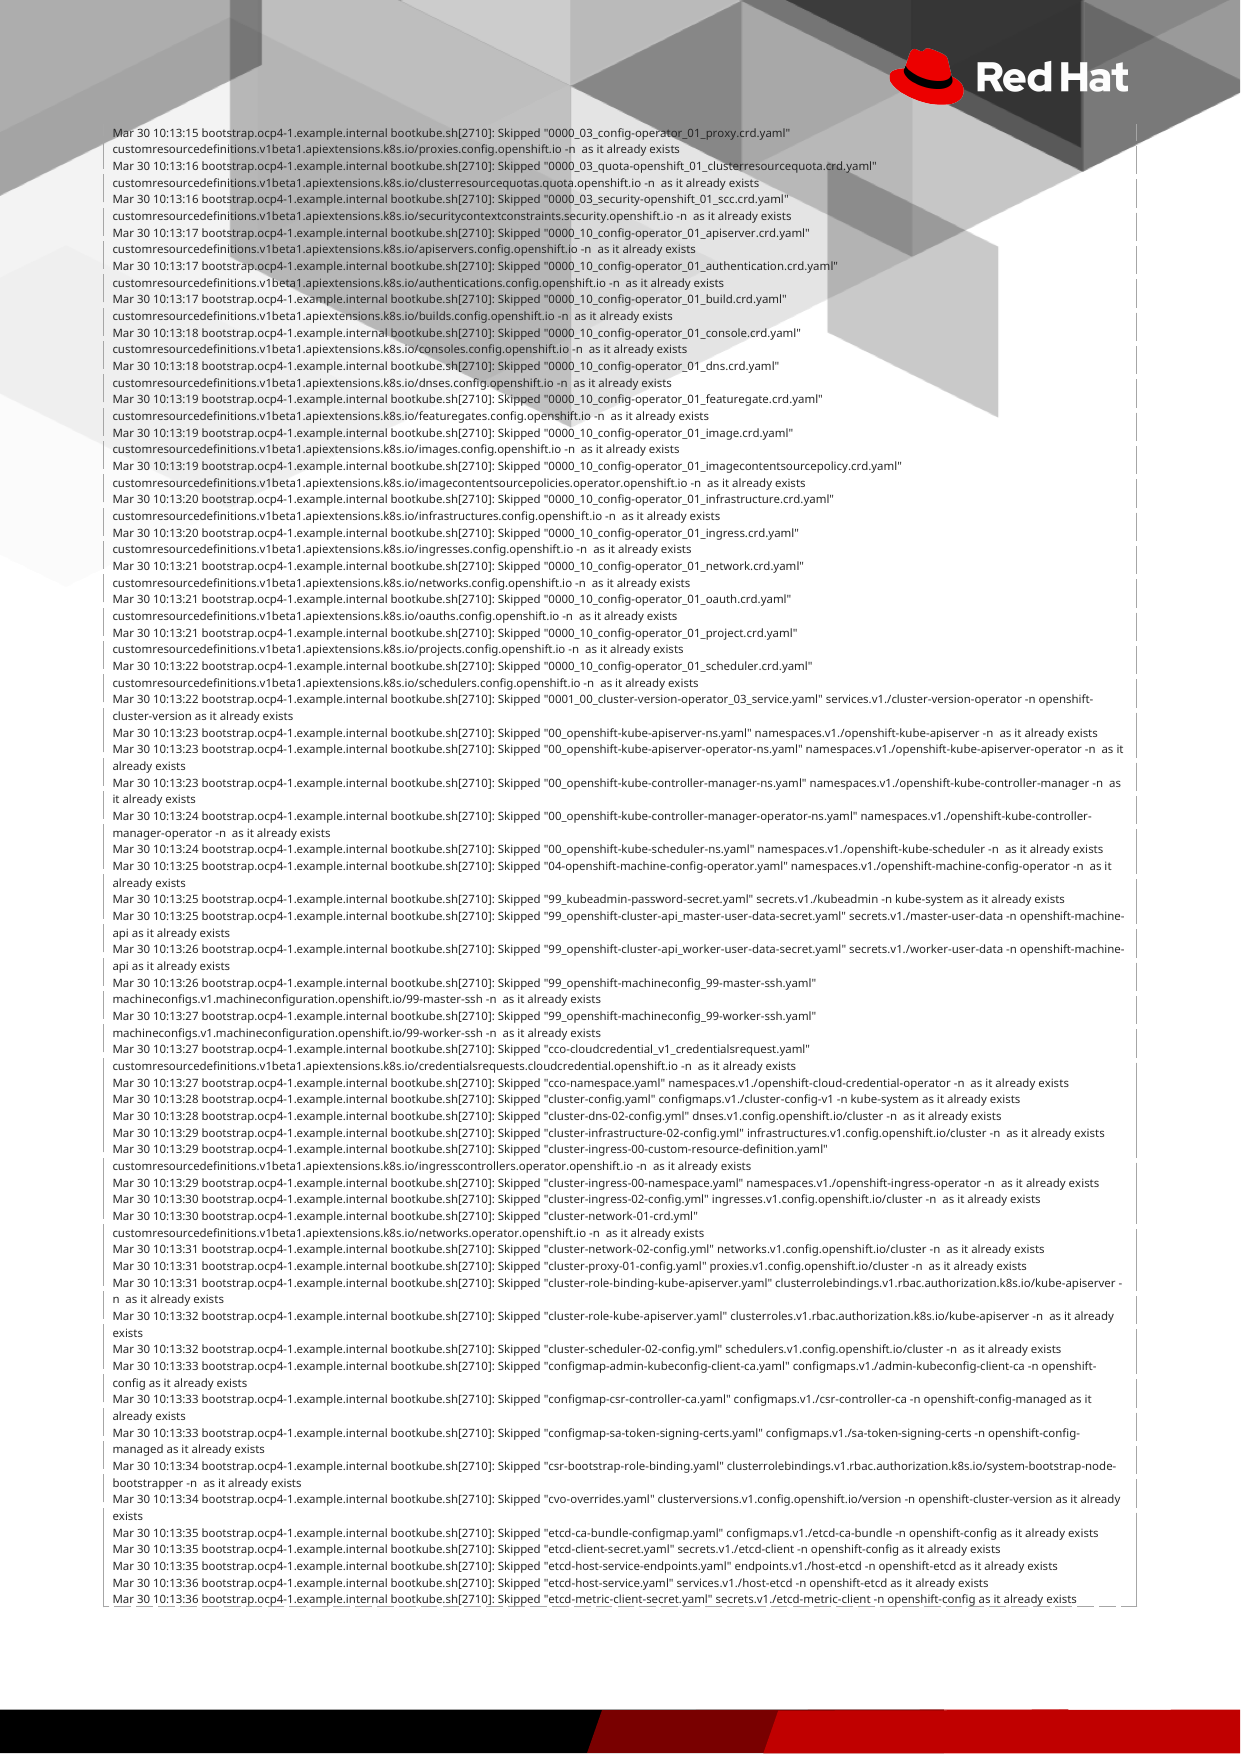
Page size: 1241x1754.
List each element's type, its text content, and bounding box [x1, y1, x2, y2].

text Mar 30 10:13:25 bootstrap.ocp4-1.example.internal bootkube.sh[2710]: Skipped "99_openshift-cluster-api_master-user-data-secret.yaml" secrets.v1./master-user-data -n openshift-machine-api as it already exists [112, 907, 1128, 941]
text Mar 30 10:13:30 bootstrap.ocp4-1.example.internal bootkube.sh[2710]: Skipped "cluster-ingress-02-config.yml" ingresses.v1.config.openshift.io/cluster -n as it already exists [112, 1191, 1128, 1207]
text Mar 30 10:13:33 bootstrap.ocp4-1.example.internal bootkube.sh[2710]: Skipped "configmap-admin-kubeconfig-client-ca.yaml" configmaps.v1./admin-kubeconfig-client-ca -n openshift-config as it already exists [112, 1357, 1128, 1391]
text Mar 30 10:13:29 bootstrap.ocp4-1.example.internal bootkube.sh[2710]: Skipped "cluster-infrastructure-02-config.yml" infrastructures.v1.config.openshift.io/cluster -n as it already exists [112, 1124, 1128, 1141]
text Mar 30 10:13:17 bootstrap.ocp4-1.example.internal bootkube.sh[2710]: Skipped "0000_10_config-operator_01_apiserver.crd.yaml" customresourcedefinitions.v1beta1.apiextensions.k8s.io/apiservers.config.openshift.io -n as it already exists [112, 224, 1128, 257]
text Mar 30 10:13:28 bootstrap.ocp4-1.example.internal bootkube.sh[2710]: Skipped "cluster-dns-02-config.yml" dnses.v1.config.openshift.io/cluster -n as it already exists [112, 1107, 1128, 1124]
text Mar 30 10:13:27 bootstrap.ocp4-1.example.internal bootkube.sh[2710]: Skipped "99_openshift-machineconfig_99-worker-ssh.yaml" machineconfigs.v1.machineconfiguration.openshift.io/99-worker-ssh -n as it already exists [112, 1007, 1128, 1041]
text Mar 30 10:13:29 bootstrap.ocp4-1.example.internal bootkube.sh[2710]: Skipped "cluster-ingress-00-namespace.yaml" namespaces.v1./openshift-ingress-operator -n as it already exists [112, 1174, 1128, 1191]
text Mar 30 10:13:25 bootstrap.ocp4-1.example.internal bootkube.sh[2710]: Skipped "04-openshift-machine-config-operator.yaml" namespaces.v1./openshift-machine-config-operator -n as it already exists [112, 857, 1128, 891]
text Mar 30 10:13:17 bootstrap.ocp4-1.example.internal bootkube.sh[2710]: Skipped "0000_10_config-operator_01_authentication.crd.yaml" customresourcedefinitions.v1beta1.apiextensions.k8s.io/authentications.config.openshift.io -n as it already exists [112, 257, 1128, 291]
text Mar 30 10:13:25 bootstrap.ocp4-1.example.internal bootkube.sh[2710]: Skipped "99_kubeadmin-password-secret.yaml" secrets.v1./kubeadmin -n kube-system as it already exists [112, 891, 1128, 907]
text Mar 30 10:13:31 bootstrap.ocp4-1.example.internal bootkube.sh[2710]: Skipped "cluster-network-02-config.yml" networks.v1.config.openshift.io/cluster -n as it already exists [112, 1241, 1128, 1257]
text Mar 30 10:13:35 bootstrap.ocp4-1.example.internal bootkube.sh[2710]: Skipped "etcd-ca-bundle-configmap.yaml" configmaps.v1./etcd-ca-bundle -n openshift-config as it already exists [112, 1524, 1128, 1541]
text Mar 30 10:13:18 bootstrap.ocp4-1.example.internal bootkube.sh[2710]: Skipped "0000_10_config-operator_01_console.crd.yaml" customresourcedefinitions.v1beta1.apiextensions.k8s.io/consoles.config.openshift.io -n as it already exists [112, 324, 1128, 357]
text Mar 30 10:13:17 bootstrap.ocp4-1.example.internal bootkube.sh[2710]: Skipped "0000_10_config-operator_01_build.crd.yaml" customresourcedefinitions.v1beta1.apiextensions.k8s.io/builds.config.openshift.io -n as it already exists [112, 291, 1128, 324]
text Mar 30 10:13:18 bootstrap.ocp4-1.example.internal bootkube.sh[2710]: Skipped "0000_10_config-operator_01_dns.crd.yaml" customresourcedefinitions.v1beta1.apiextensions.k8s.io/dnses.config.openshift.io -n as it already exists [112, 357, 1128, 391]
text Mar 30 10:13:19 bootstrap.ocp4-1.example.internal bootkube.sh[2710]: Skipped "0000_10_config-operator_01_image.crd.yaml" customresourcedefinitions.v1beta1.apiextensions.k8s.io/images.config.openshift.io -n as it already exists [112, 424, 1128, 457]
text Mar 30 10:13:16 bootstrap.ocp4-1.example.internal bootkube.sh[2710]: Skipped "0000_03_security-openshift_01_scc.crd.yaml" customresourcedefinitions.v1beta1.apiextensions.k8s.io/securitycontextconstraints.security.openshift.io -n as it already exists [112, 191, 1128, 224]
text Mar 30 10:13:23 bootstrap.ocp4-1.example.internal bootkube.sh[2710]: Skipped "00_openshift-kube-controller-manager-ns.yaml" namespaces.v1./openshift-kube-controller-manager -n as it already exists [112, 774, 1128, 807]
picture [889, 48, 1128, 105]
text Mar 30 10:13:24 bootstrap.ocp4-1.example.internal bootkube.sh[2710]: Skipped "00_openshift-kube-scheduler-ns.yaml" namespaces.v1./openshift-kube-scheduler -n as it already exists [112, 841, 1128, 857]
text Mar 30 10:13:32 bootstrap.ocp4-1.example.internal bootkube.sh[2710]: Skipped "cluster-role-kube-apiserver.yaml" clusterroles.v1.rbac.authorization.k8s.io/kube-apiserver -n as it already exists [112, 1307, 1128, 1341]
text Mar 30 10:13:31 bootstrap.ocp4-1.example.internal bootkube.sh[2710]: Skipped "cluster-role-binding-kube-apiserver.yaml" clusterrolebindings.v1.rbac.authorization.k8s.io/kube-apiserver -n as it already exists [112, 1274, 1128, 1307]
text Mar 30 10:13:30 bootstrap.ocp4-1.example.internal bootkube.sh[2710]: Skipped "cluster-network-01-crd.yml" customresourcedefinitions.v1beta1.apiextensions.k8s.io/networks.operator.openshift.io -n as it already exists [112, 1207, 1128, 1241]
text Mar 30 10:13:26 bootstrap.ocp4-1.example.internal bootkube.sh[2710]: Skipped "99_openshift-machineconfig_99-master-ssh.yaml" machineconfigs.v1.machineconfiguration.openshift.io/99-master-ssh -n as it already exists [112, 974, 1128, 1007]
text Mar 30 10:13:23 bootstrap.ocp4-1.example.internal bootkube.sh[2710]: Skipped "00_openshift-kube-apiserver-operator-ns.yaml" namespaces.v1./openshift-kube-apiserver-operator -n as it already exists [112, 741, 1128, 774]
text Mar 30 10:13:27 bootstrap.ocp4-1.example.internal bootkube.sh[2710]: Skipped "cco-namespace.yaml" namespaces.v1./openshift-cloud-credential-operator -n as it already exists [112, 1074, 1128, 1091]
text Mar 30 10:13:31 bootstrap.ocp4-1.example.internal bootkube.sh[2710]: Skipped "cluster-proxy-01-config.yaml" proxies.v1.config.openshift.io/cluster -n as it already exists [112, 1257, 1128, 1274]
text Mar 30 10:13:15 bootstrap.ocp4-1.example.internal bootkube.sh[2710]: Skipped "0000_03_config-operator_01_proxy.crd.yaml" customresourcedefinitions.v1beta1.apiextensions.k8s.io/proxies.config.openshift.io -n as it already exists [112, 124, 1128, 157]
text Mar 30 10:13:36 bootstrap.ocp4-1.example.internal bootkube.sh[2710]: Skipped "etcd-host-service.yaml" services.v1./host-etcd -n openshift-etcd as it already exists [112, 1574, 1128, 1591]
text Mar 30 10:13:21 bootstrap.ocp4-1.example.internal bootkube.sh[2710]: Skipped "0000_10_config-operator_01_network.crd.yaml" customresourcedefinitions.v1beta1.apiextensions.k8s.io/networks.config.openshift.io -n as it already exists [112, 557, 1128, 591]
text Mar 30 10:13:33 bootstrap.ocp4-1.example.internal bootkube.sh[2710]: Skipped "configmap-csr-controller-ca.yaml" configmaps.v1./csr-controller-ca -n openshift-config-managed as it already exists [112, 1391, 1128, 1424]
text Mar 30 10:13:20 bootstrap.ocp4-1.example.internal bootkube.sh[2710]: Skipped "0000_10_config-operator_01_infrastructure.crd.yaml" customresourcedefinitions.v1beta1.apiextensions.k8s.io/infrastructures.config.openshift.io -n as it already exists [112, 491, 1128, 524]
text Mar 30 10:13:20 bootstrap.ocp4-1.example.internal bootkube.sh[2710]: Skipped "0000_10_config-operator_01_ingress.crd.yaml" customresourcedefinitions.v1beta1.apiextensions.k8s.io/ingresses.config.openshift.io -n as it already exists [112, 524, 1128, 557]
text Mar 30 10:13:24 bootstrap.ocp4-1.example.internal bootkube.sh[2710]: Skipped "00_openshift-kube-controller-manager-operator-ns.yaml" namespaces.v1./openshift-kube-controller-manager-operator -n as it already exists [112, 807, 1128, 841]
text Mar 30 10:13:19 bootstrap.ocp4-1.example.internal bootkube.sh[2710]: Skipped "0000_10_config-operator_01_imagecontentsourcepolicy.crd.yaml" customresourcedefinitions.v1beta1.apiextensions.k8s.io/imagecontentsourcepolicies.operator.openshift.io -n as it already exists [112, 457, 1128, 491]
text Mar 30 10:13:28 bootstrap.ocp4-1.example.internal bootkube.sh[2710]: Skipped "cluster-config.yaml" configmaps.v1./cluster-config-v1 -n kube-system as it already exists [112, 1091, 1128, 1107]
text Mar 30 10:13:21 bootstrap.ocp4-1.example.internal bootkube.sh[2710]: Skipped "0000_10_config-operator_01_project.crd.yaml" customresourcedefinitions.v1beta1.apiextensions.k8s.io/projects.config.openshift.io -n as it already exists [112, 624, 1128, 657]
text Mar 30 10:13:22 bootstrap.ocp4-1.example.internal bootkube.sh[2710]: Skipped "0001_00_cluster-version-operator_03_service.yaml" services.v1./cluster-version-operator -n openshift-cluster-version as it already exists [112, 691, 1128, 724]
text Mar 30 10:13:32 bootstrap.ocp4-1.example.internal bootkube.sh[2710]: Skipped "cluster-scheduler-02-config.yml" schedulers.v1.config.openshift.io/cluster -n as it already exists [112, 1341, 1128, 1357]
text Mar 30 10:13:34 bootstrap.ocp4-1.example.internal bootkube.sh[2710]: Skipped "cvo-overrides.yaml" clusterversions.v1.config.openshift.io/version -n openshift-cluster-version as it already exists [112, 1491, 1128, 1524]
text Mar 30 10:13:33 bootstrap.ocp4-1.example.internal bootkube.sh[2710]: Skipped "configmap-sa-token-signing-certs.yaml" configmaps.v1./sa-token-signing-certs -n openshift-config-managed as it already exists [112, 1424, 1128, 1457]
text Mar 30 10:13:35 bootstrap.ocp4-1.example.internal bootkube.sh[2710]: Skipped "etcd-client-secret.yaml" secrets.v1./etcd-client -n openshift-config as it already exists [112, 1541, 1128, 1557]
text Mar 30 10:13:19 bootstrap.ocp4-1.example.internal bootkube.sh[2710]: Skipped "0000_10_config-operator_01_featuregate.crd.yaml" customresourcedefinitions.v1beta1.apiextensions.k8s.io/featuregates.config.openshift.io -n as it already exists [112, 391, 1128, 424]
text Mar 30 10:13:27 bootstrap.ocp4-1.example.internal bootkube.sh[2710]: Skipped "cco-cloudcredential_v1_credentialsrequest.yaml" customresourcedefinitions.v1beta1.apiextensions.k8s.io/credentialsrequests.cloudcredential.openshift.io -n as it already exists [112, 1041, 1128, 1074]
text Mar 30 10:13:23 bootstrap.ocp4-1.example.internal bootkube.sh[2710]: Skipped "00_openshift-kube-apiserver-ns.yaml" namespaces.v1./openshift-kube-apiserver -n as it already exists [112, 724, 1128, 741]
text Mar 30 10:13:35 bootstrap.ocp4-1.example.internal bootkube.sh[2710]: Skipped "etcd-host-service-endpoints.yaml" endpoints.v1./host-etcd -n openshift-etcd as it already exists [112, 1557, 1128, 1574]
text Mar 30 10:13:34 bootstrap.ocp4-1.example.internal bootkube.sh[2710]: Skipped "csr-bootstrap-role-binding.yaml" clusterrolebindings.v1.rbac.authorization.k8s.io/system-bootstrap-node-bootstrapper -n as it already exists [112, 1457, 1128, 1491]
text Mar 30 10:13:29 bootstrap.ocp4-1.example.internal bootkube.sh[2710]: Skipped "cluster-ingress-00-custom-resource-definition.yaml" customresourcedefinitions.v1beta1.apiextensions.k8s.io/ingresscontrollers.operator.openshift.io -n as it already exists [112, 1141, 1128, 1174]
text Mar 30 10:13:36 bootstrap.ocp4-1.example.internal bootkube.sh[2710]: Skipped "etcd-metric-client-secret.yaml" secrets.v1./etcd-metric-client -n openshift-config as it already exists [112, 1591, 1128, 1607]
text Mar 30 10:13:21 bootstrap.ocp4-1.example.internal bootkube.sh[2710]: Skipped "0000_10_config-operator_01_oauth.crd.yaml" customresourcedefinitions.v1beta1.apiextensions.k8s.io/oauths.config.openshift.io -n as it already exists [112, 591, 1128, 624]
text Mar 30 10:13:22 bootstrap.ocp4-1.example.internal bootkube.sh[2710]: Skipped "0000_10_config-operator_01_scheduler.crd.yaml" customresourcedefinitions.v1beta1.apiextensions.k8s.io/schedulers.config.openshift.io -n as it already exists [112, 657, 1128, 691]
text Mar 30 10:13:16 bootstrap.ocp4-1.example.internal bootkube.sh[2710]: Skipped "0000_03_quota-openshift_01_clusterresourcequota.crd.yaml" customresourcedefinitions.v1beta1.apiextensions.k8s.io/clusterresourcequotas.quota.openshift.io -n as it already exists [112, 157, 1128, 191]
text Mar 30 10:13:26 bootstrap.ocp4-1.example.internal bootkube.sh[2710]: Skipped "99_openshift-cluster-api_worker-user-data-secret.yaml" secrets.v1./worker-user-data -n openshift-machine-api as it already exists [112, 941, 1128, 974]
